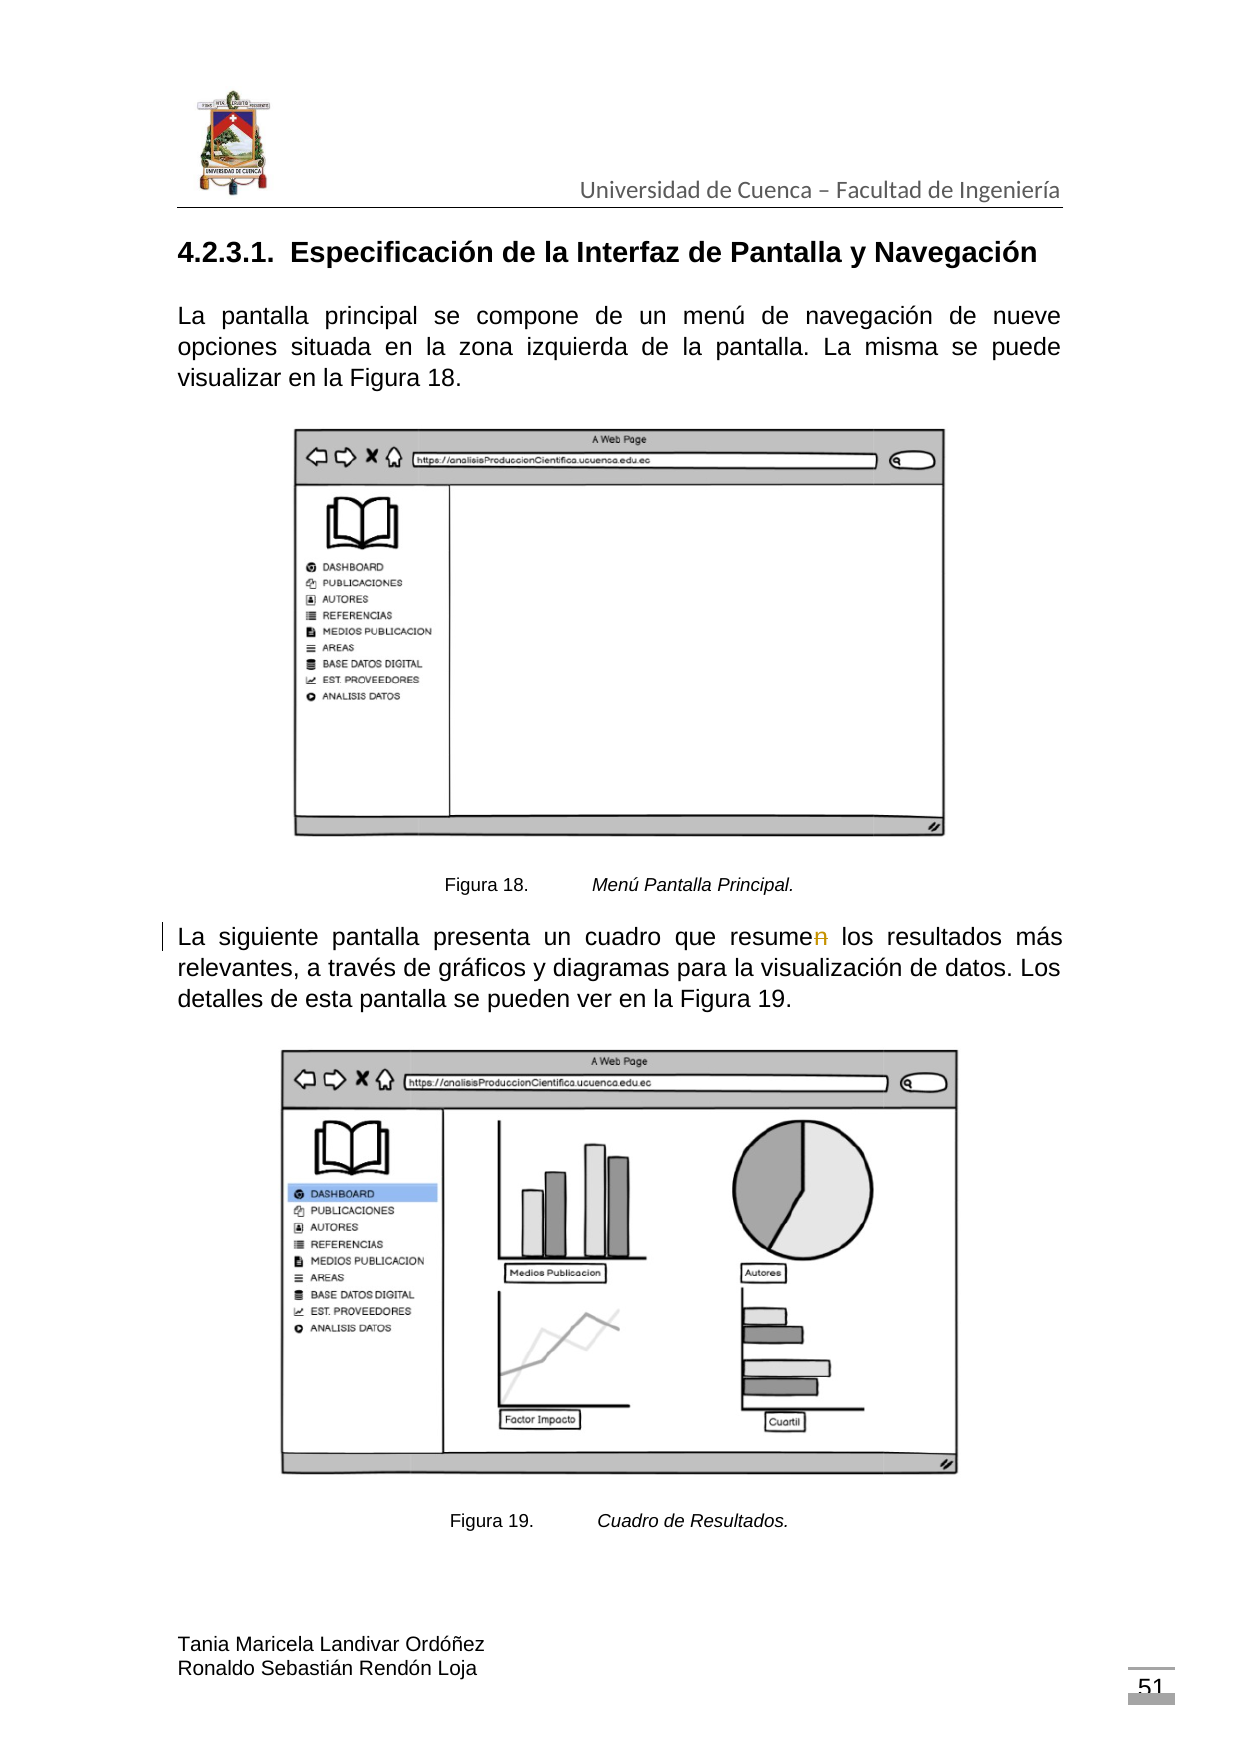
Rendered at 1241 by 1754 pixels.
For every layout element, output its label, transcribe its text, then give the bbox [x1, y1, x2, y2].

picture [177, 86, 290, 199]
text La pantalla principal se compone de un menú de navegación de nueve opciones situada en la zona izquierda de la pantalla. La misma se puede visualizar en la Figura 18. [177, 301, 1063, 392]
subtitle Especificación de la Interfaz de Pantalla y Navegación [177, 236, 1063, 269]
picture [291, 423, 949, 843]
text Cuadro de Resultados. [177, 1509, 1063, 1531]
text Menú Pantalla Principal. [177, 874, 1063, 895]
text La siguiente pantalla presenta un cuadro que resume los resultados más relevantes, a través de gráficos y diagramas para la visualización de datos. Los detalles de esta pantalla se pueden ver en la Figura 19. [177, 922, 1063, 1013]
picture [277, 1044, 963, 1479]
